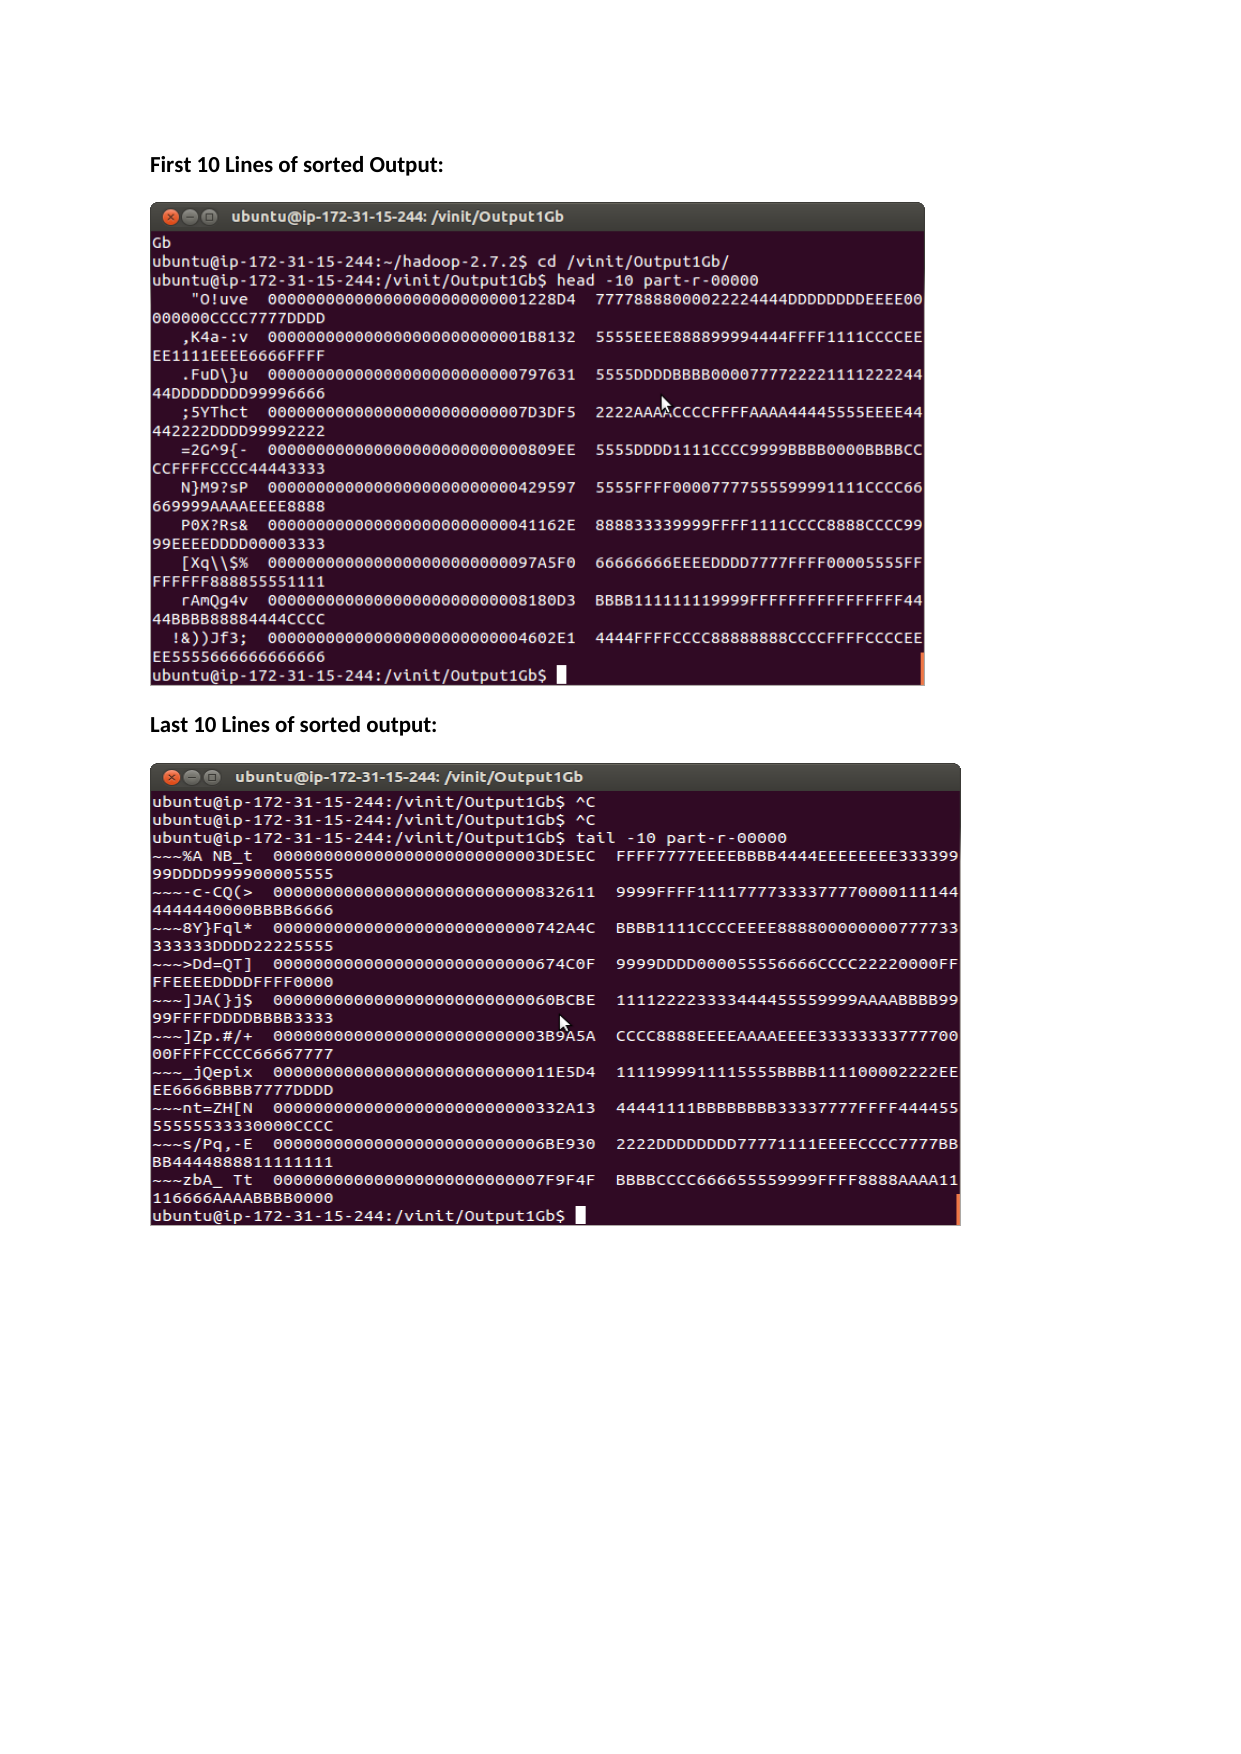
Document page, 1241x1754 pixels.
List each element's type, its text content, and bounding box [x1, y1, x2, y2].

text First 10 Lines of sorted Output: [150, 150, 1090, 178]
picture [150, 763, 961, 1226]
text Last 10 Lines of sorted output: [150, 711, 1090, 739]
picture [150, 202, 925, 686]
